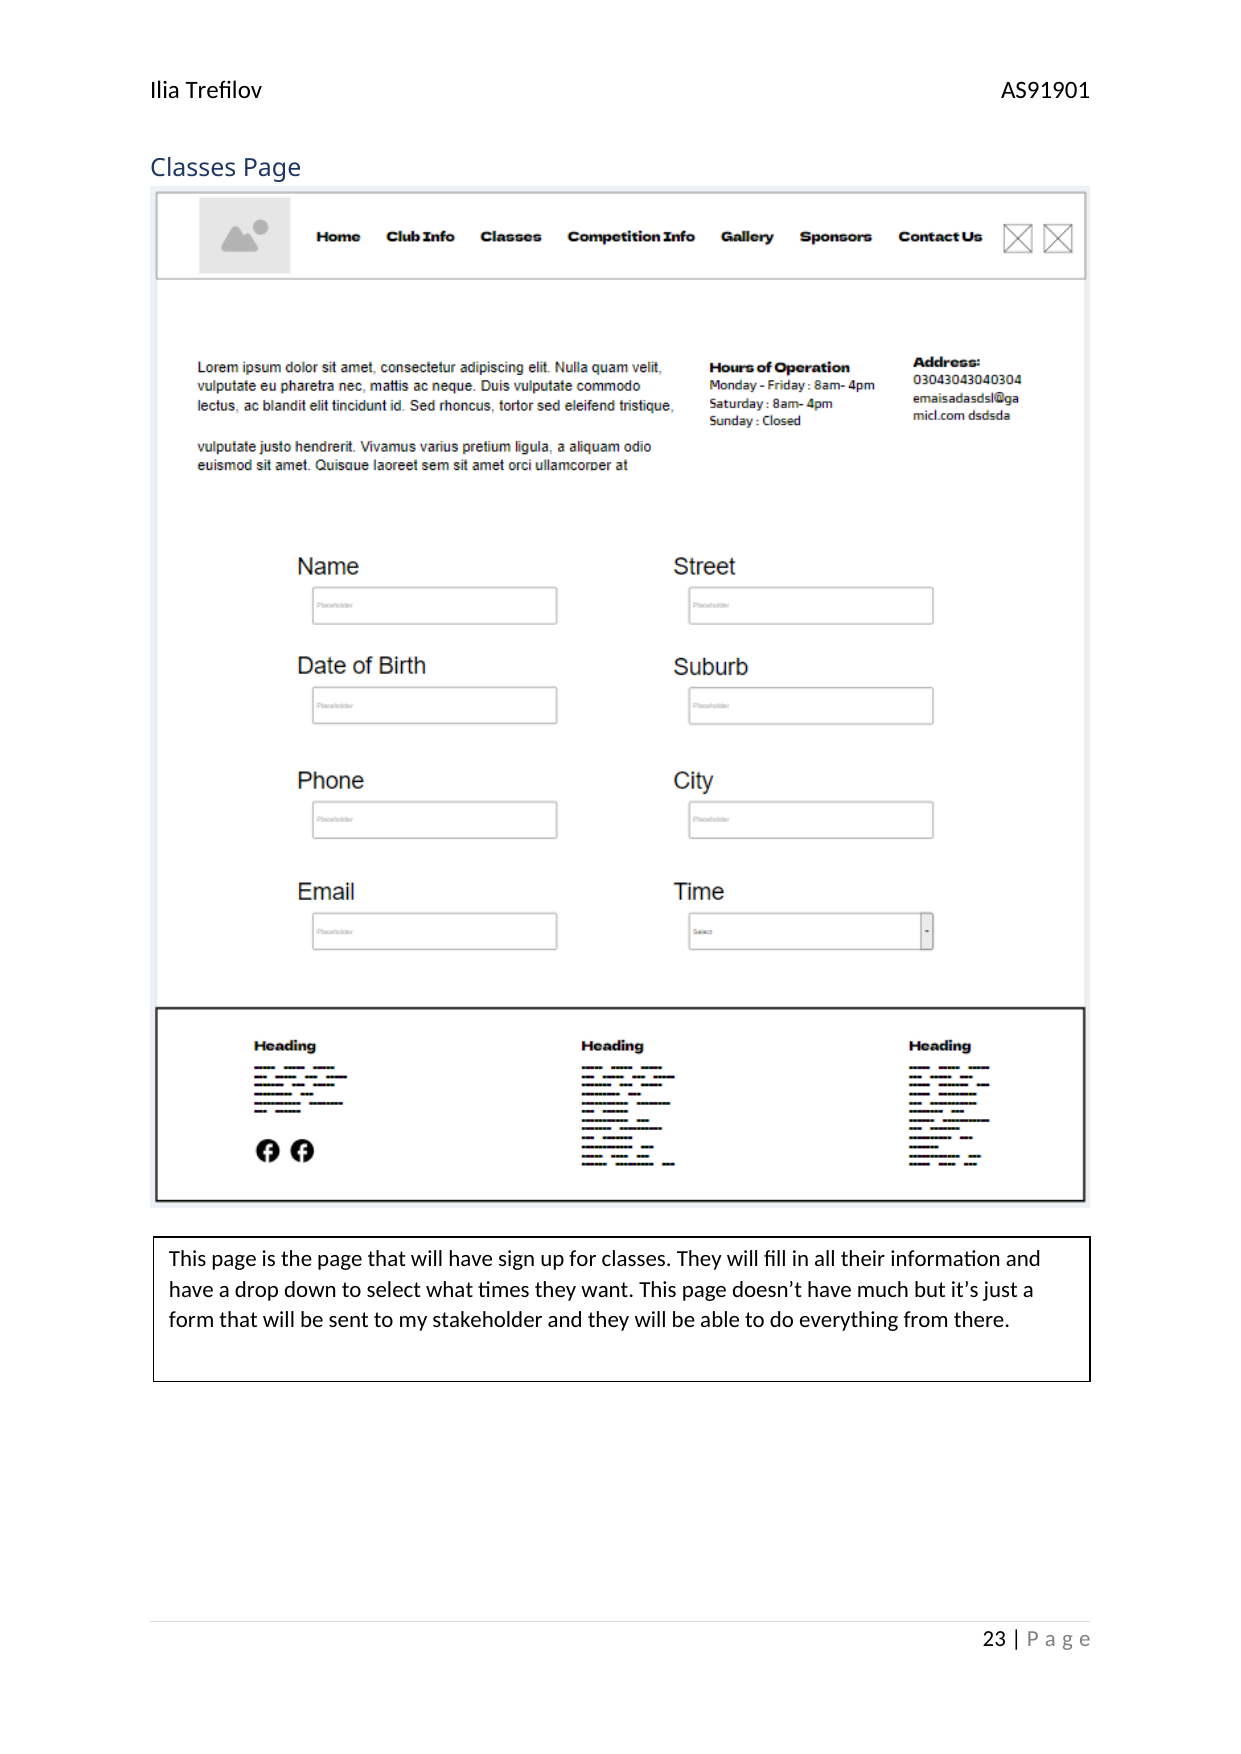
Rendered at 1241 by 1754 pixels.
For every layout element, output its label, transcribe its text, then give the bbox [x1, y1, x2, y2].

picture [150, 186, 1091, 1208]
subtitle Classes Page [150, 150, 1090, 184]
